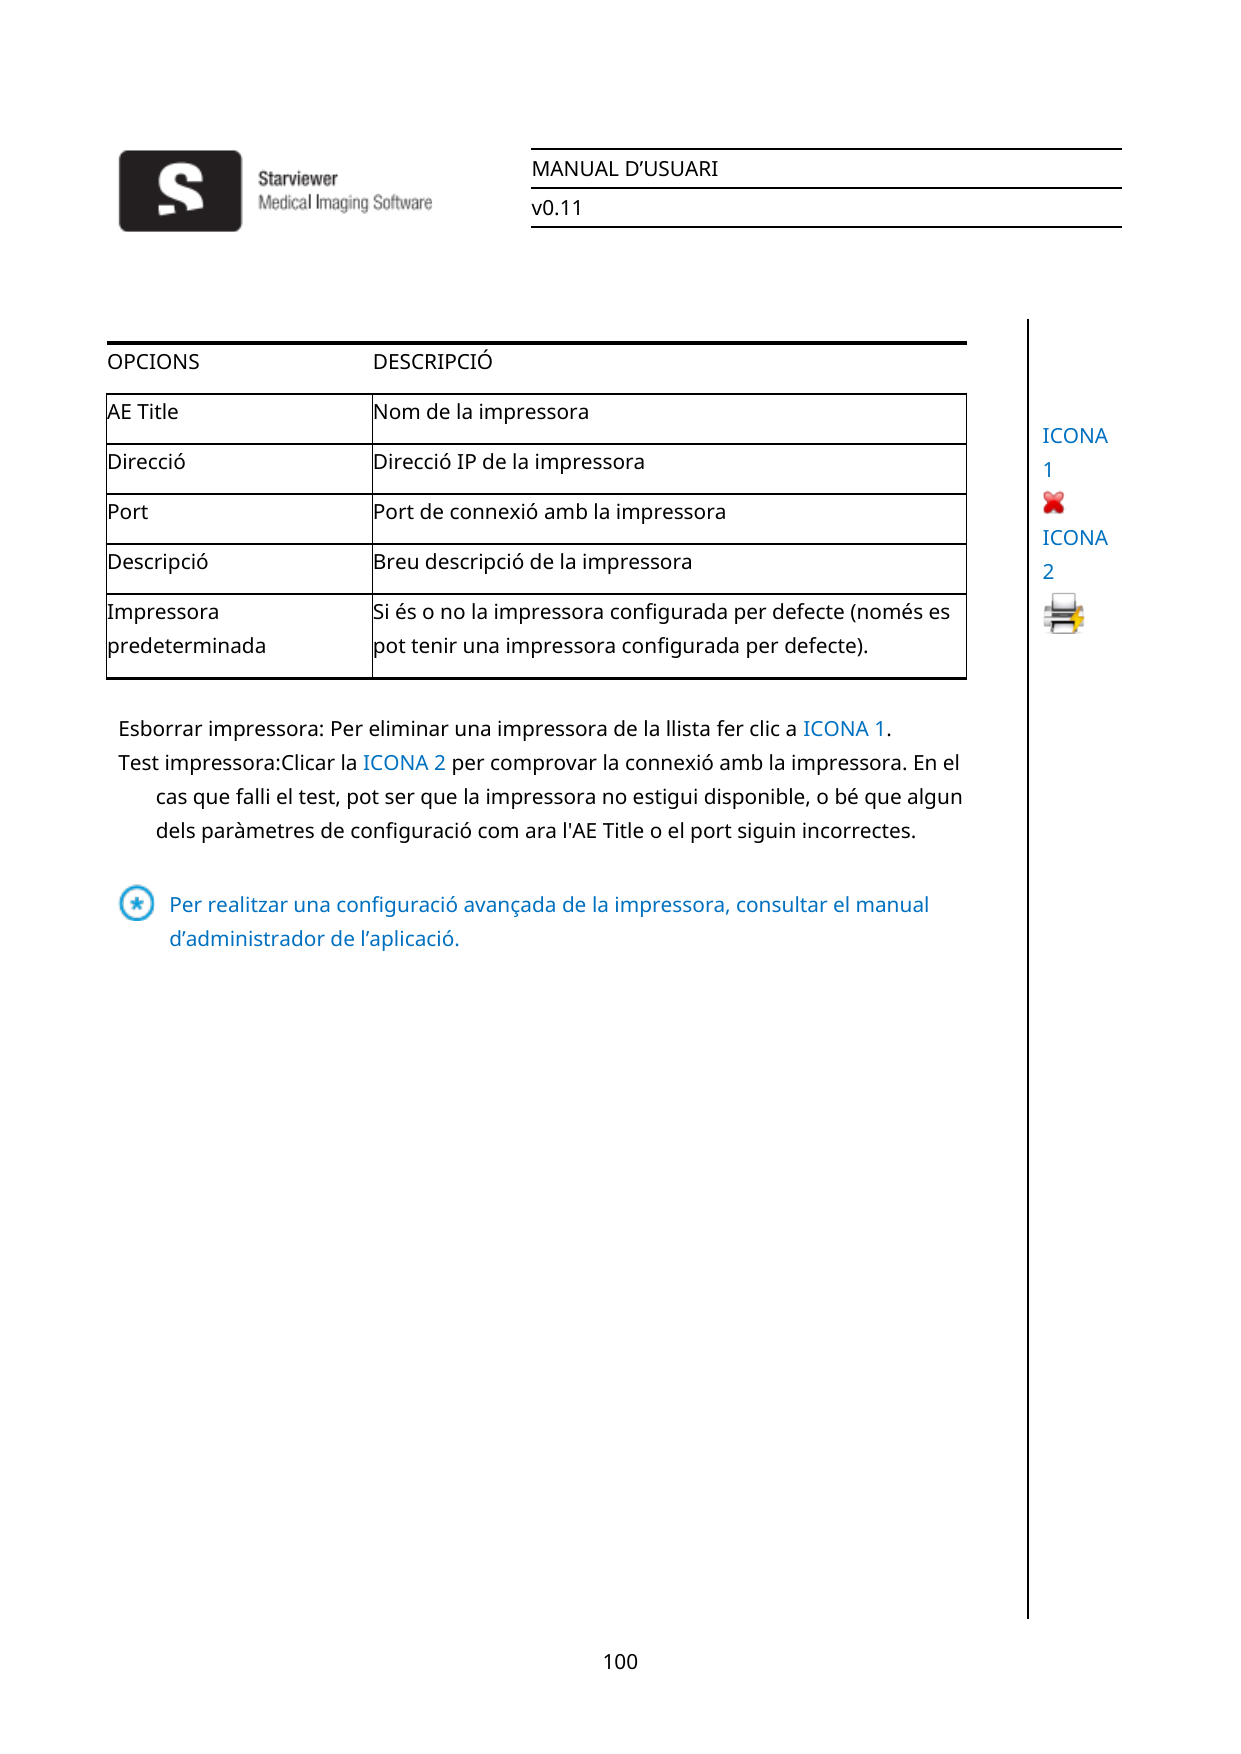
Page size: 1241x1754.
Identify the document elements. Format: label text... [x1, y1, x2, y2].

picture [1042, 489, 1069, 516]
table_cell Direcció IP de la impressora [373, 445, 966, 492]
table_cell Direcció [107, 445, 372, 492]
table_header Descripció [373, 345, 967, 392]
table_cell AE Title [107, 395, 372, 442]
table_header [118, 884, 169, 958]
table_cell Impressora predeterminada [107, 595, 372, 677]
table_cell Breu descripció de la impressora [373, 545, 966, 592]
table_cell Descripció [107, 545, 372, 592]
table_cell Nom de la impressora [373, 395, 966, 442]
list Esborrar impressora: Per eliminar una impressora de la llista fer clic a ICONA 1. [118, 714, 1027, 742]
table_header Per realitzar una configuració avançada de la impressora, consultar el manual d’administrador de l’aplicació. [169, 884, 968, 958]
list Test impressora:Clicar la ICONA 2 per comprovar la connexió amb la impressora. En el cas que falli el test, pot ser que la impressora no estigui disponible, o bé que algun dels paràmetres de configuració com ara l'AE Title o el port siguin incorrectes. [118, 748, 1027, 844]
table_cell Port [107, 495, 372, 542]
table_cell Port de connexió amb la impressora [373, 495, 966, 542]
table_header OPCIONS [107, 345, 373, 392]
picture [1042, 591, 1085, 634]
table_cell Si és o no la impressora configurada per defecte (només es pot tenir una impressora configurada per defecte). [373, 595, 966, 677]
table_header ICONA 1 ICONA 2 [1029, 319, 1122, 1618]
